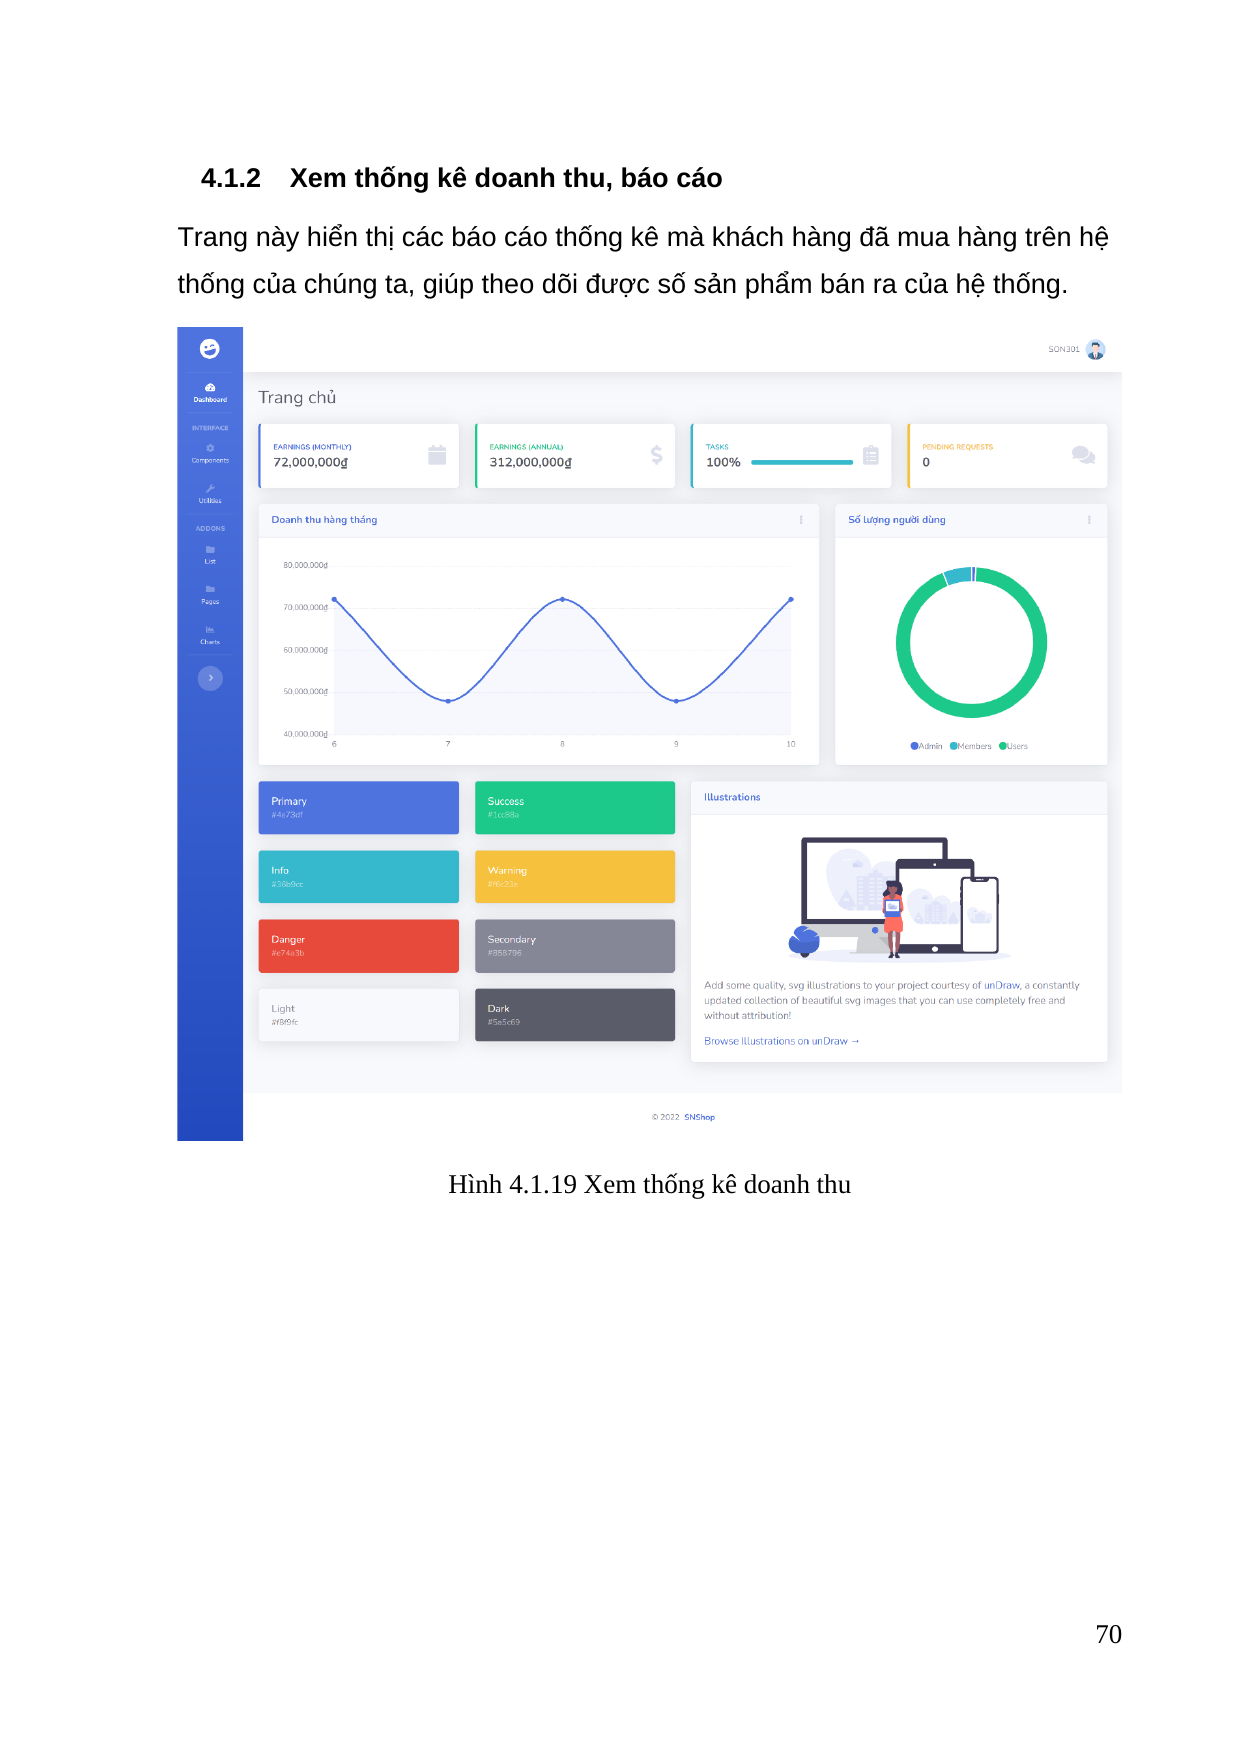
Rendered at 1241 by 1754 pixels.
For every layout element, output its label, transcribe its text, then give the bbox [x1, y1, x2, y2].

subtitle Xem thống kê doanh thu, báo cáo [201, 162, 1122, 193]
picture [177, 327, 1123, 1141]
text Trang này hiển thị các báo cáo thống kê mà khách hàng đã mua hàng trên hệ thống của chúng ta, giúp theo dõi được số sản phẩm bán ra của hệ thống. [177, 221, 1122, 299]
